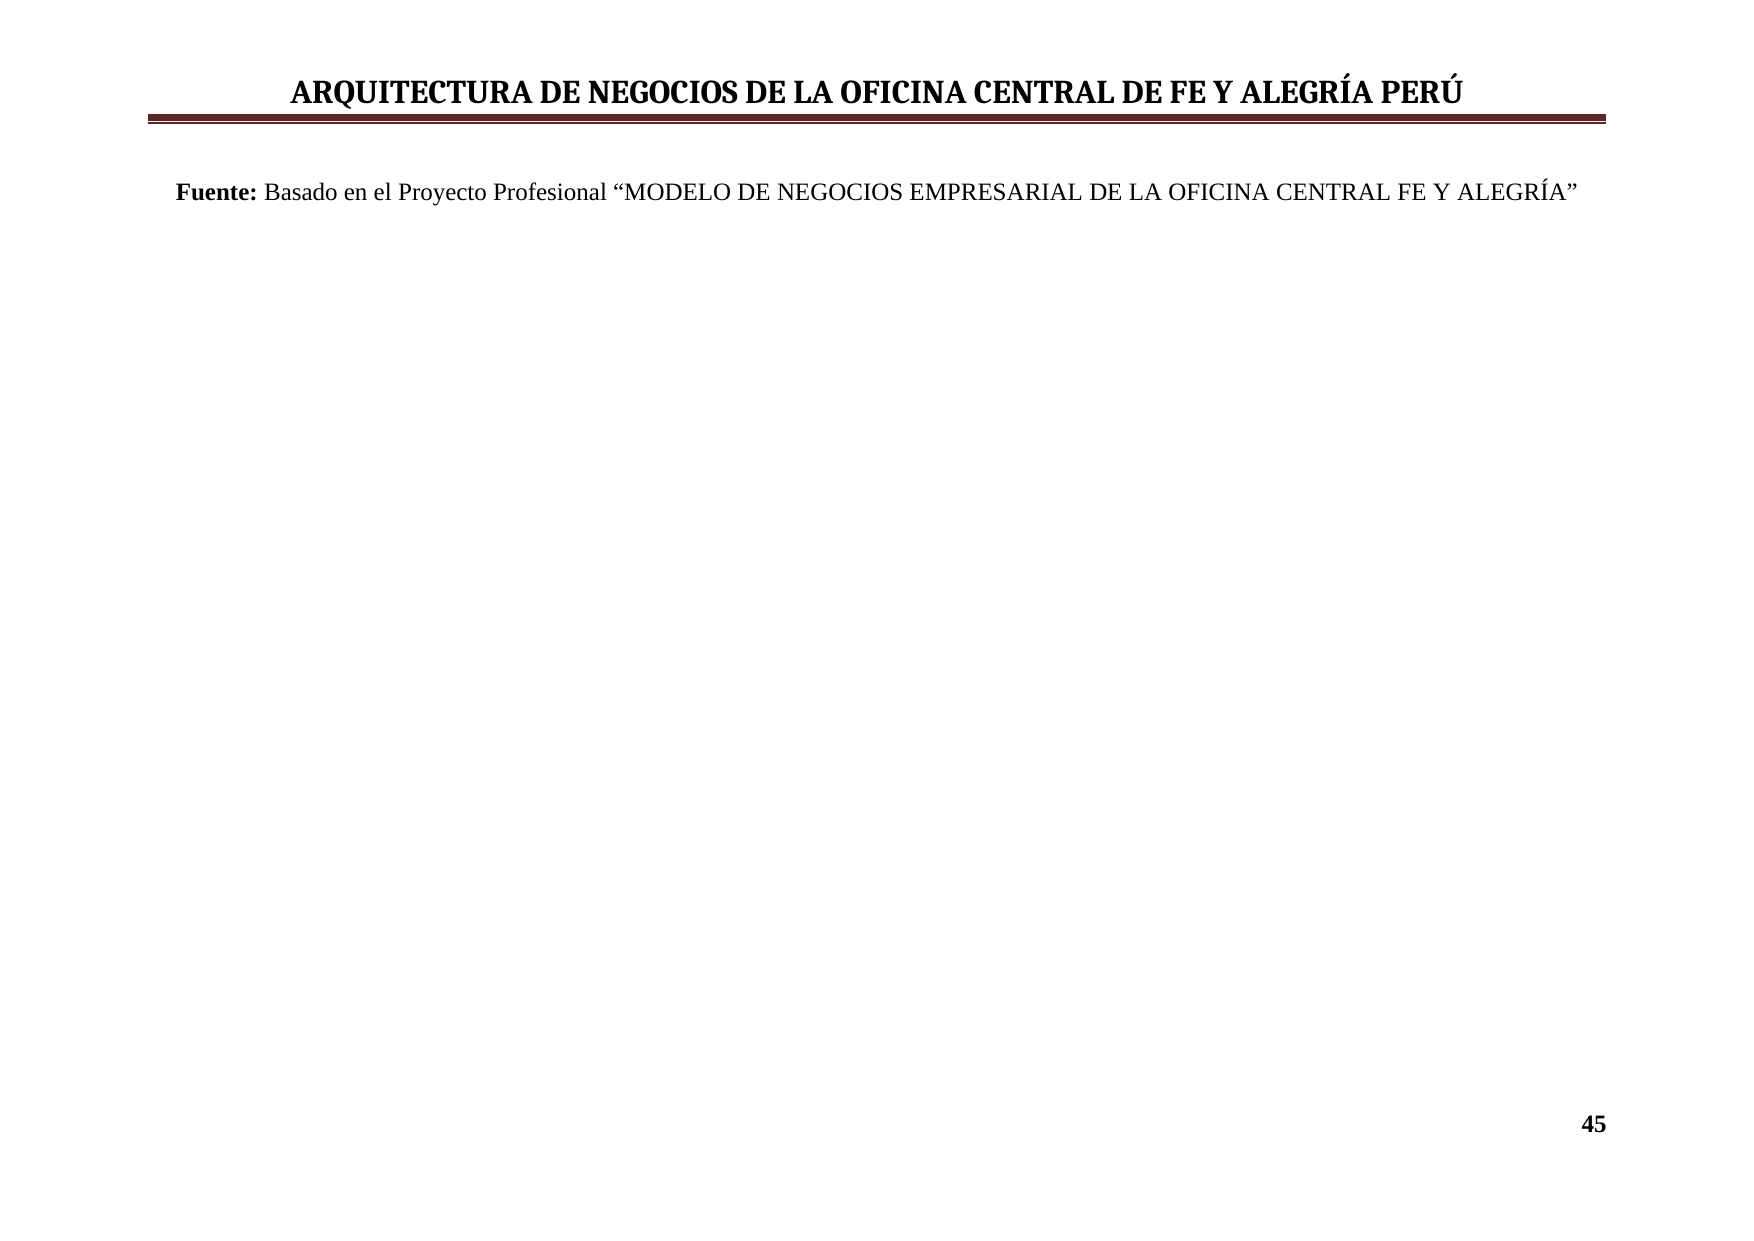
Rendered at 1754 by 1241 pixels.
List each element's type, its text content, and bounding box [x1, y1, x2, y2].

text Fuente: Basado en el Proyecto Profesional “MODELO DE NEGOCIOS EMPRESARIAL DE LA OFICINA CENTRAL FE Y ALEGRÍA” [148, 177, 1606, 206]
